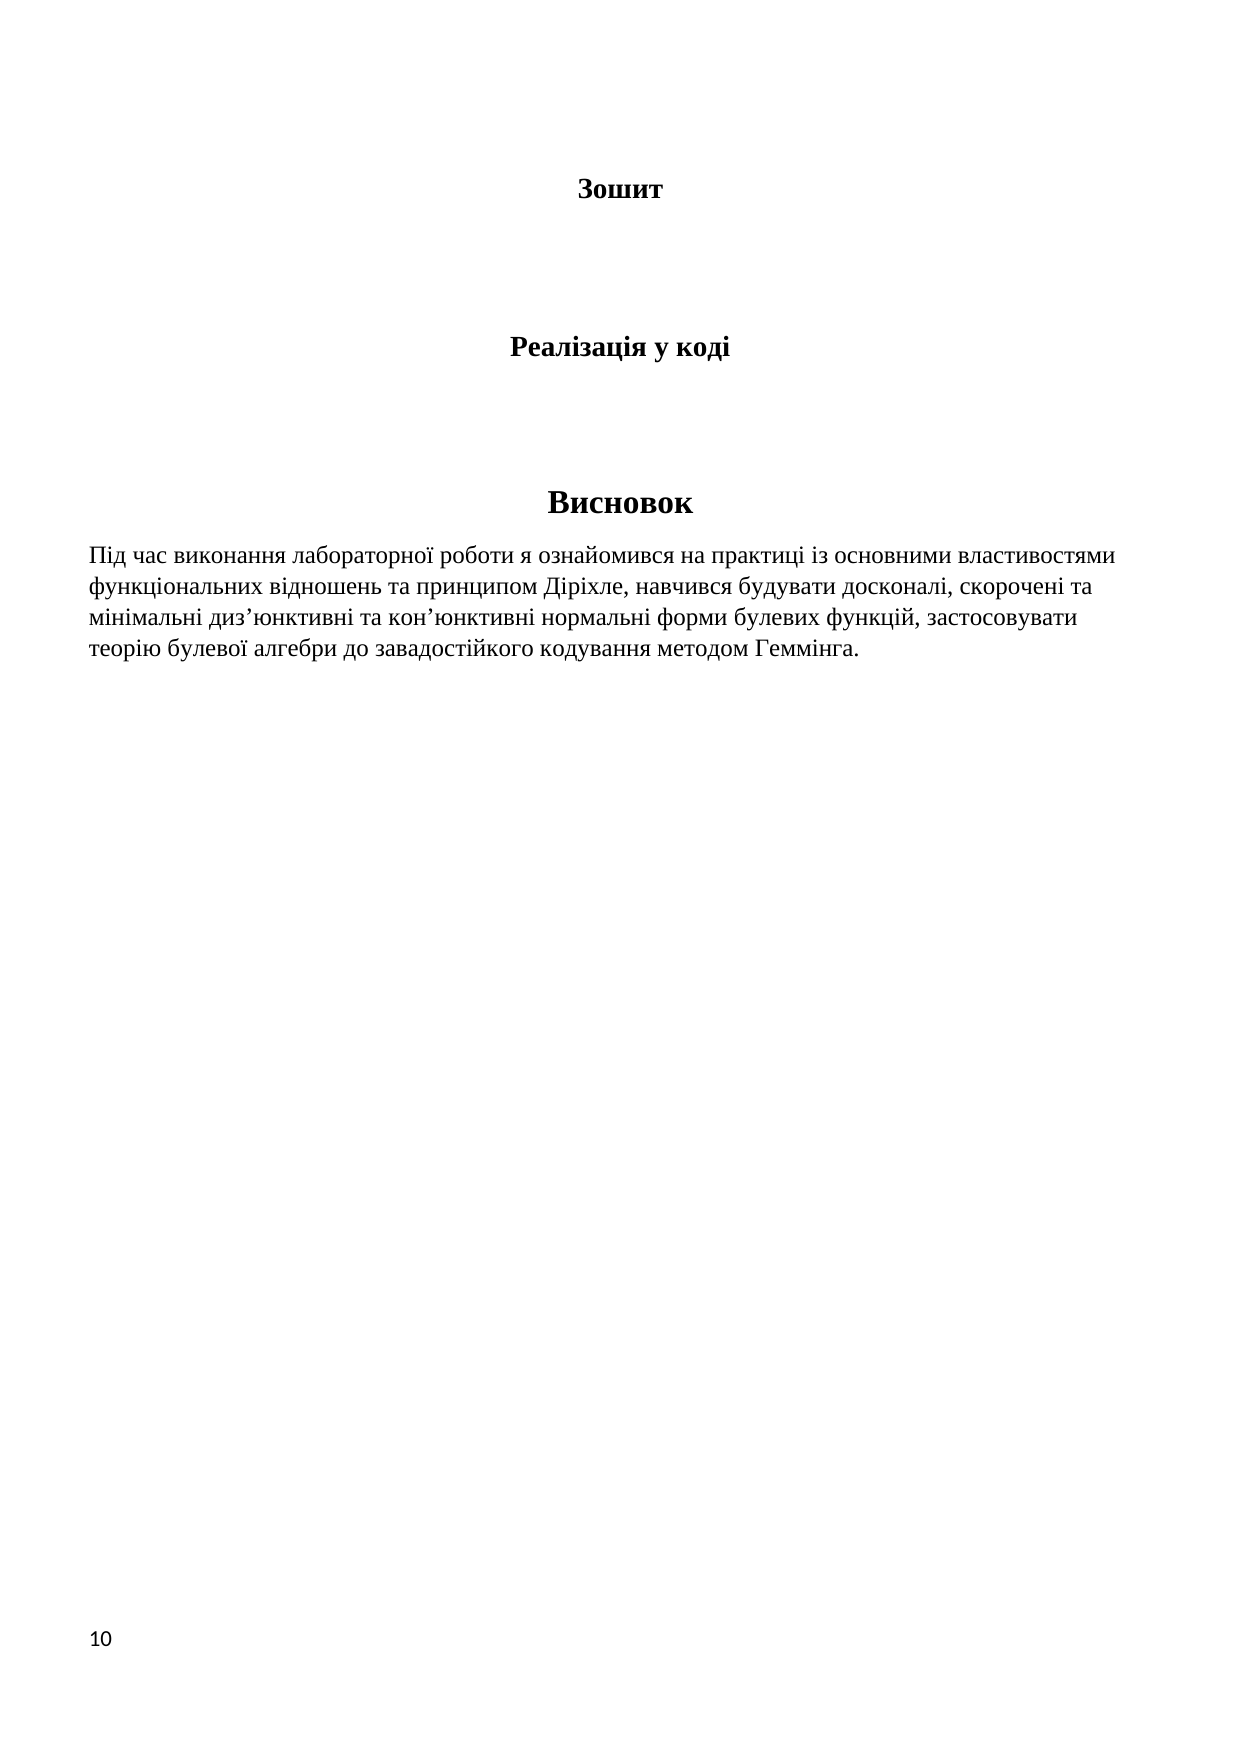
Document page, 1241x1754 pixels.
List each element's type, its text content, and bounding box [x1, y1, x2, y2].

text Висновок [88, 482, 1152, 520]
text Реалізація у коді [88, 329, 1152, 363]
text Під час виконання лабораторної роботи я ознайомився на практиці із основними властивостями функціональних відношень та принципом Діріхле, навчився будувати досконалі, скорочені та мінімальні диз’юнктивні та кон’юнктивні нормальні форми булевих функцій, застосовувати теорію булевої алгебри до завадостійкого кодування методом Геммінга. [88, 540, 1152, 662]
text Зошит [88, 171, 1152, 204]
